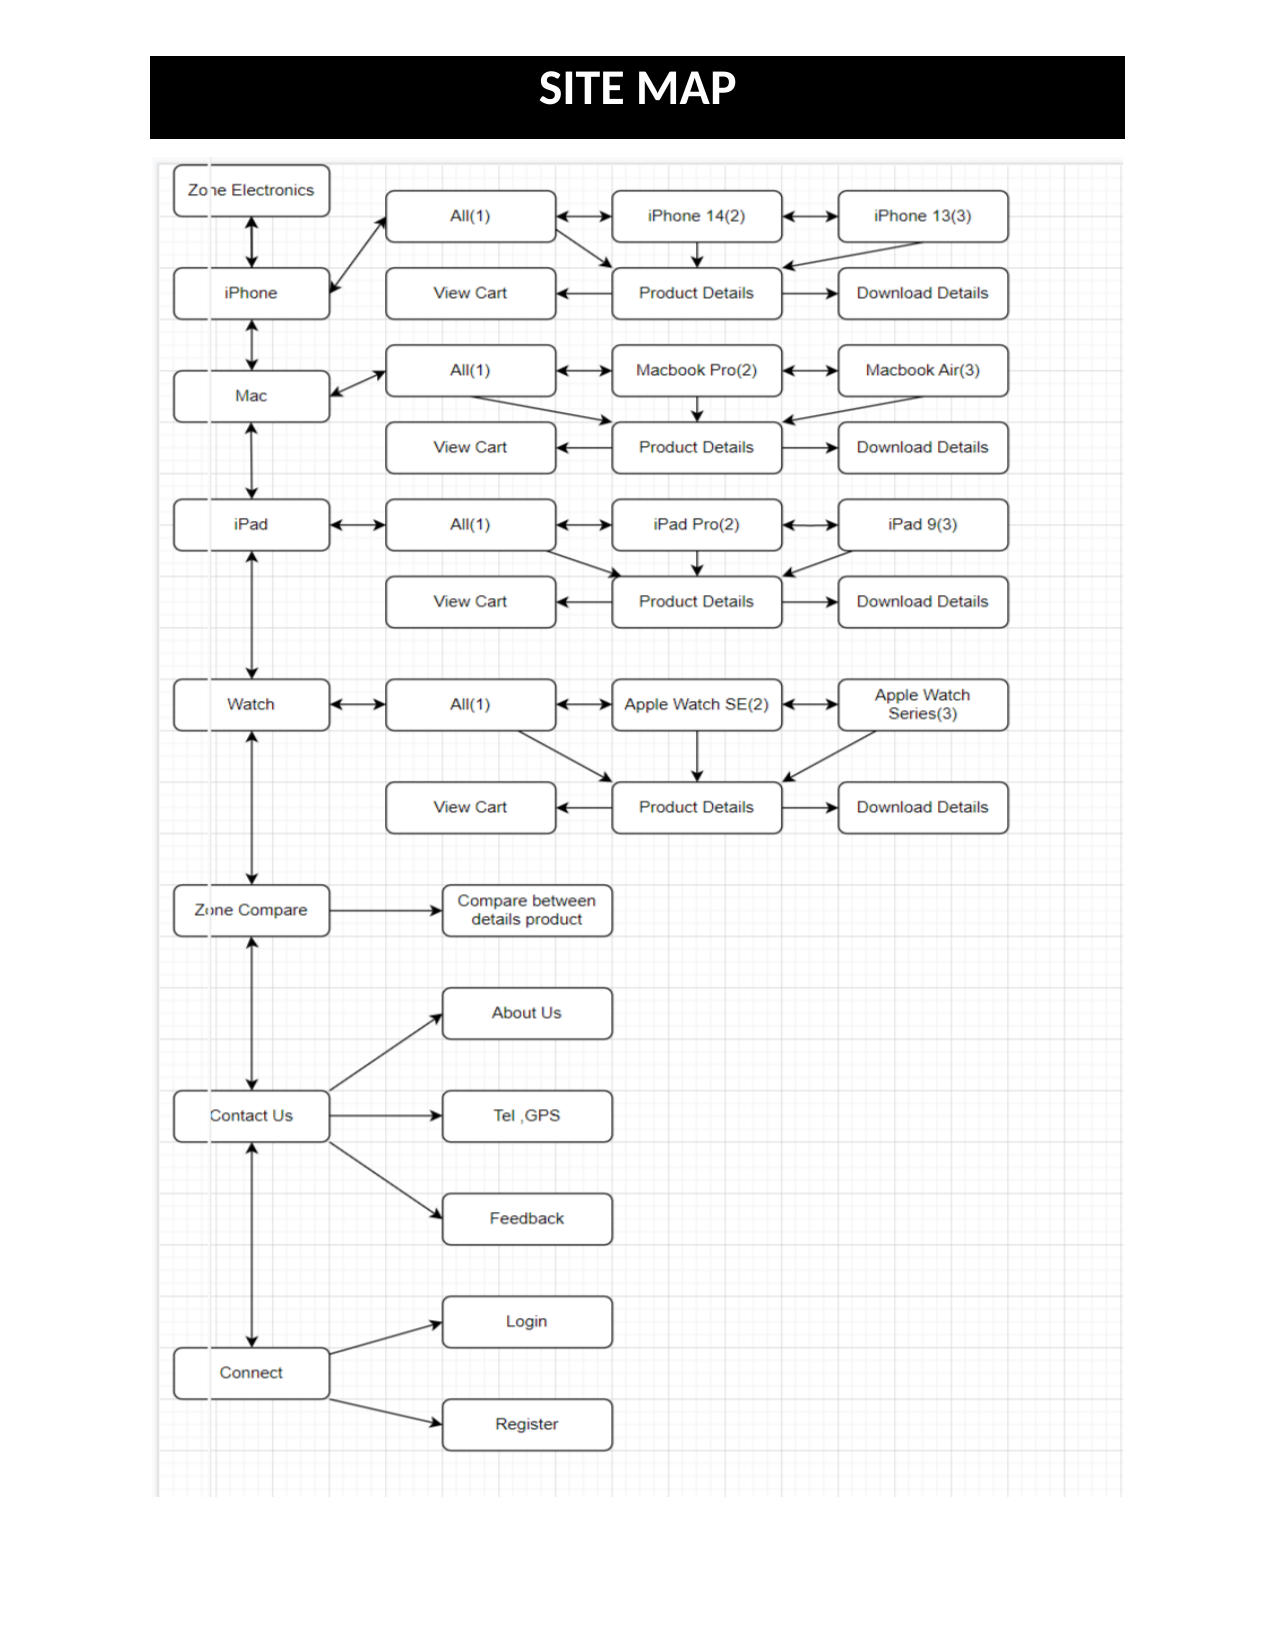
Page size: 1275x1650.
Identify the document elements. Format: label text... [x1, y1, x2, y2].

text SITE MAP [150, 56, 1125, 117]
picture [151, 157, 1124, 1494]
